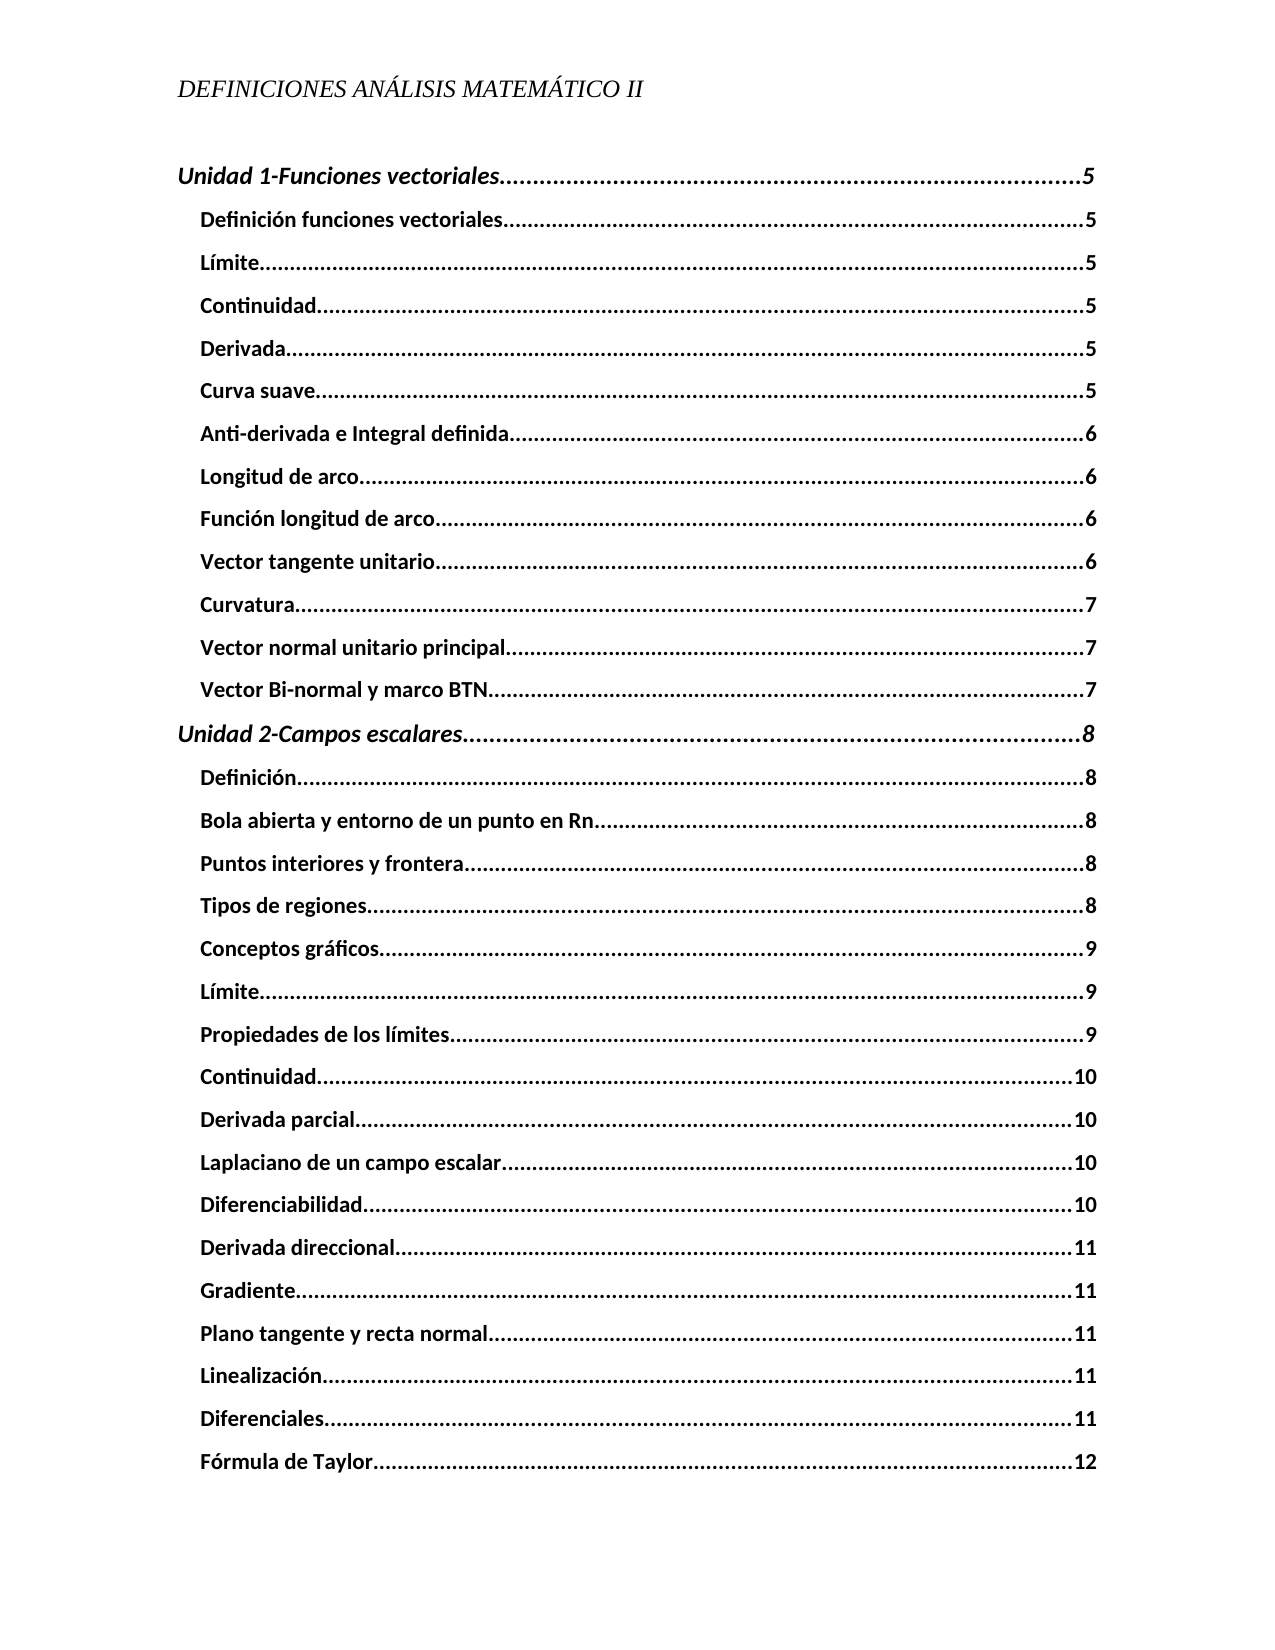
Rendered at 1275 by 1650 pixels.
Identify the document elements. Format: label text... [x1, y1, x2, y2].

text Unidad 2-Campos escalares 8 [177, 718, 1098, 748]
text Laplaciano de un campo escalar 10 [200, 1148, 1098, 1176]
text Límite 5 [200, 248, 1098, 276]
text Curvatura 7 [200, 590, 1098, 618]
text Derivada 5 [200, 334, 1098, 362]
text Derivada parcial 10 [200, 1105, 1098, 1133]
text Continuidad 10 [200, 1062, 1098, 1090]
text Vector tangente unitario 6 [200, 547, 1098, 575]
text Definición 8 [200, 763, 1098, 791]
text Conceptos gráficos 9 [200, 934, 1098, 962]
text Tipos de regiones 8 [200, 892, 1098, 919]
text Diferenciabilidad 10 [200, 1191, 1098, 1218]
text Curva suave 5 [200, 376, 1098, 404]
text Linealización 11 [200, 1361, 1098, 1389]
text Plano tangente y recta normal 11 [200, 1319, 1098, 1347]
text Vector normal unitario principal 7 [200, 633, 1098, 661]
text Gradiente 11 [200, 1276, 1098, 1304]
text Anti-derivada e Integral definida 6 [200, 419, 1098, 447]
text Bola abierta y entorno de un punto en Rn 8 [200, 806, 1098, 834]
text Puntos interiores y frontera 8 [200, 849, 1098, 877]
text Propiedades de los límites 9 [200, 1020, 1098, 1048]
text Diferenciales 11 [200, 1404, 1098, 1432]
text Definición funciones vectoriales 5 [200, 206, 1098, 233]
text Unidad 1-Funciones vectoriales 5 [177, 160, 1098, 191]
text Límite 9 [200, 977, 1098, 1005]
text Función longitud de arco 6 [200, 504, 1098, 532]
text Continuidad 5 [200, 291, 1098, 319]
text Derivada direccional 11 [200, 1233, 1098, 1261]
text Fórmula de Taylor 12 [200, 1447, 1098, 1475]
text Longitud de arco 6 [200, 462, 1098, 490]
text Vector Bi-normal y marco BTN 7 [200, 675, 1098, 703]
